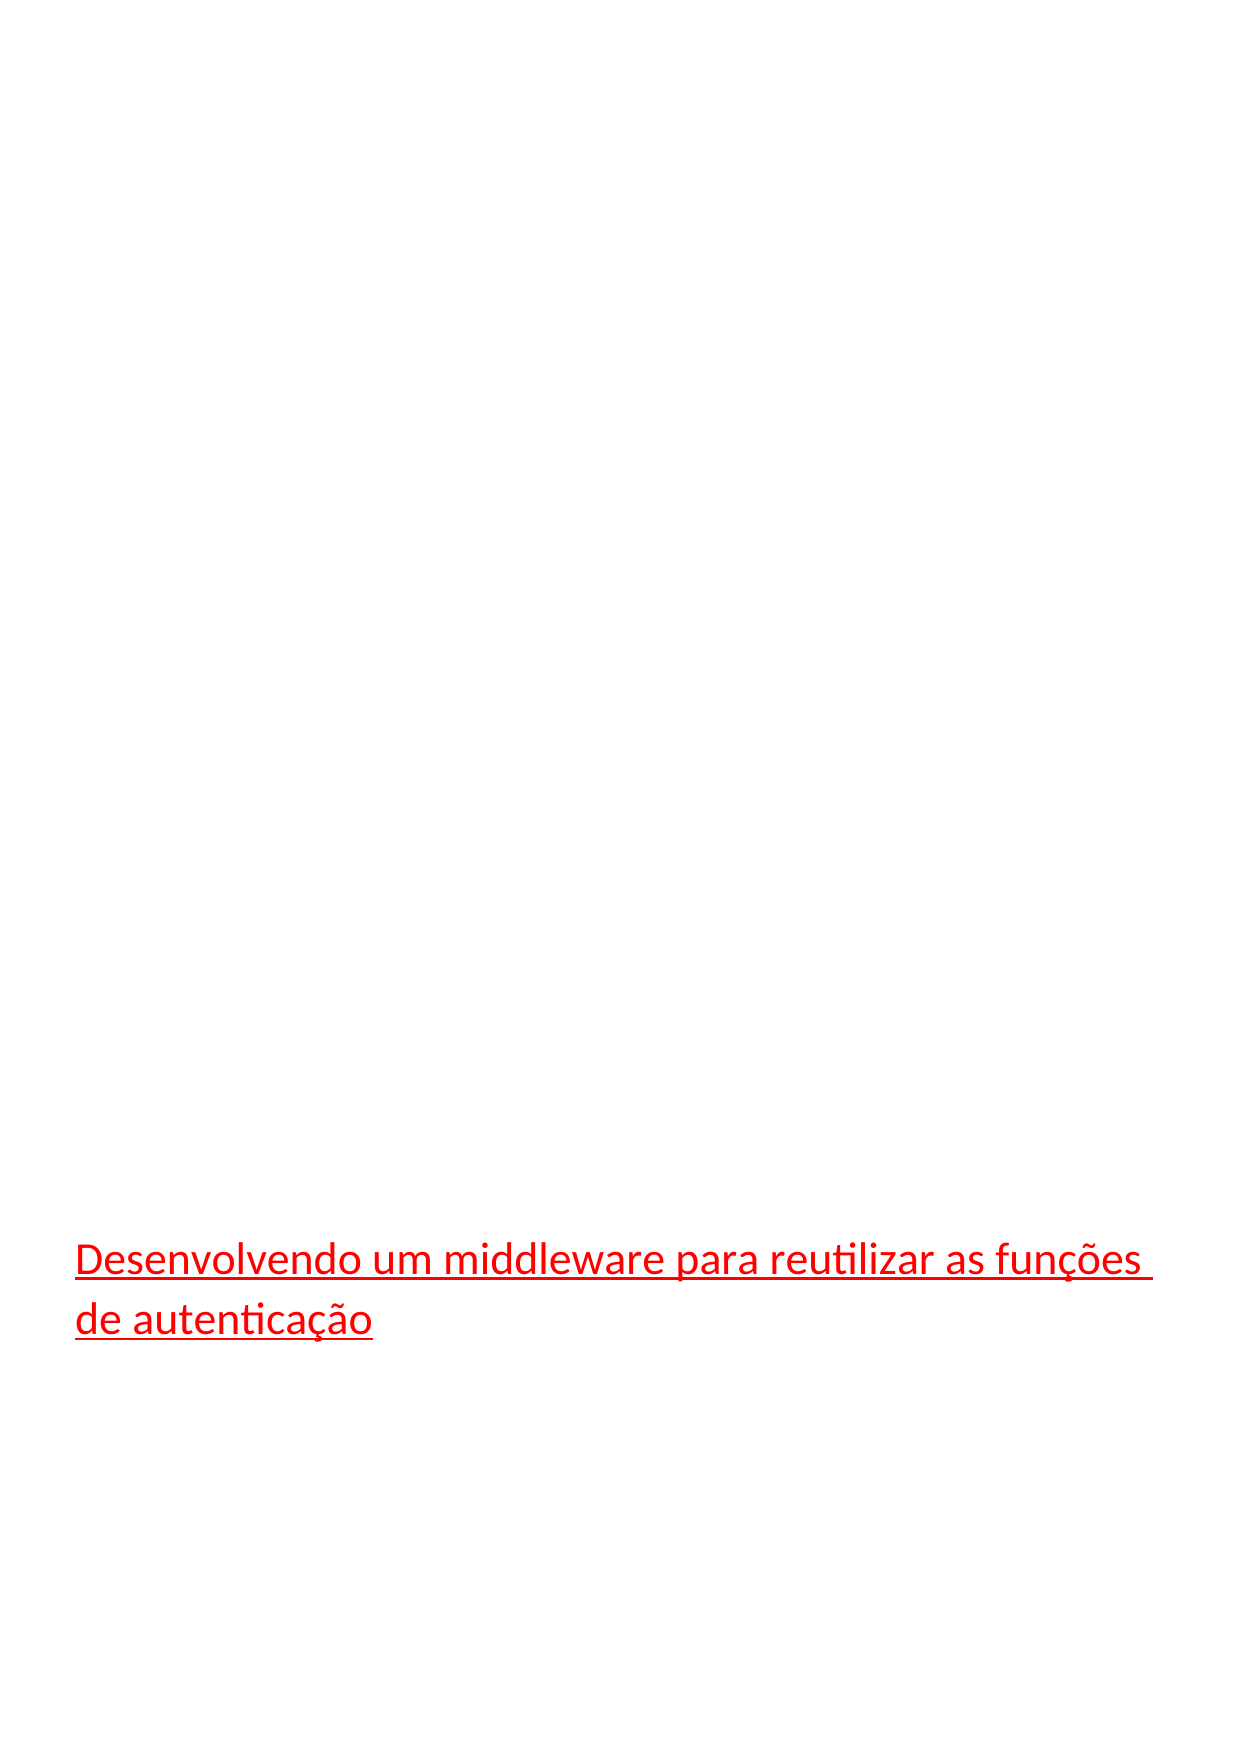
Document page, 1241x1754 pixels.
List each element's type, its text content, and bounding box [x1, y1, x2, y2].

text Desenvolvendo um middleware para reutilizar as funções de autenticação [75, 1230, 1165, 1346]
